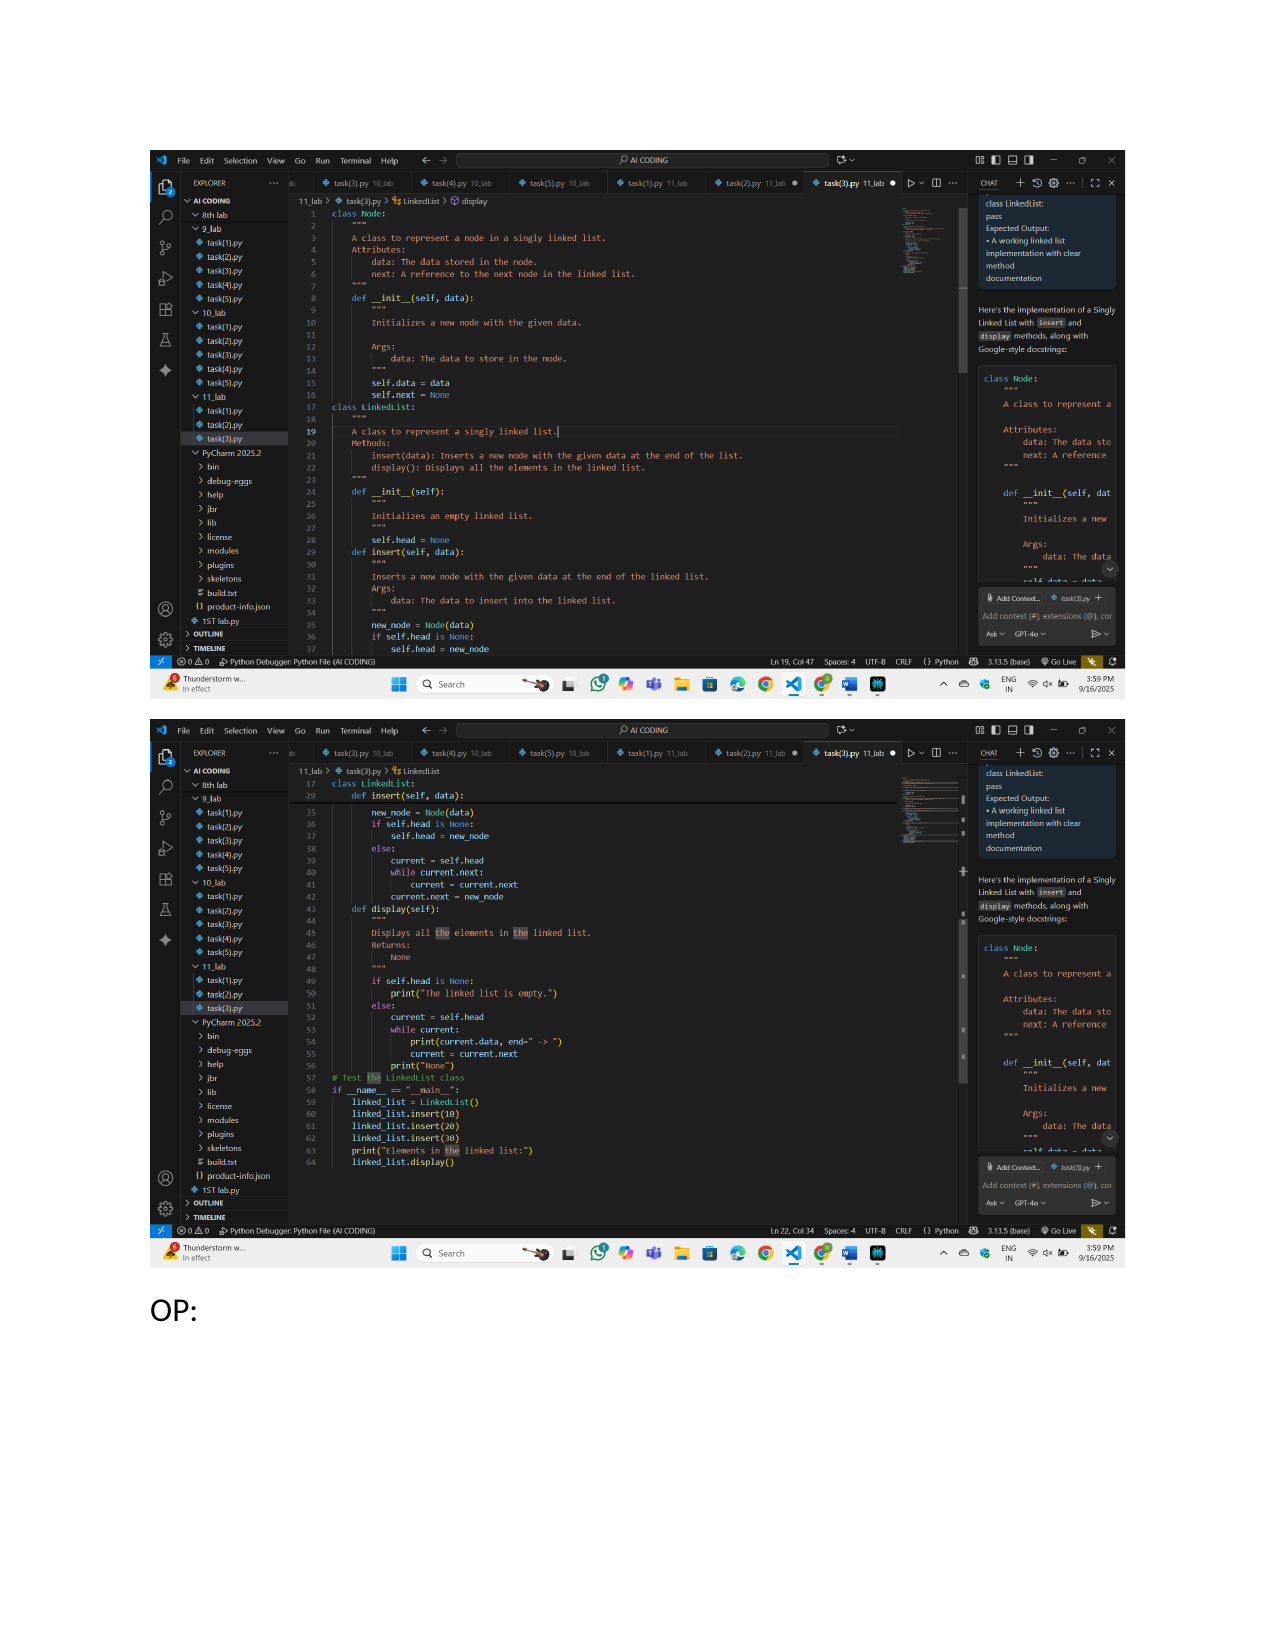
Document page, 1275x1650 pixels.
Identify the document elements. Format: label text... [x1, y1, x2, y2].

picture [150, 150, 1125, 699]
picture [150, 719, 1125, 1268]
text OP: [150, 1289, 1125, 1330]
